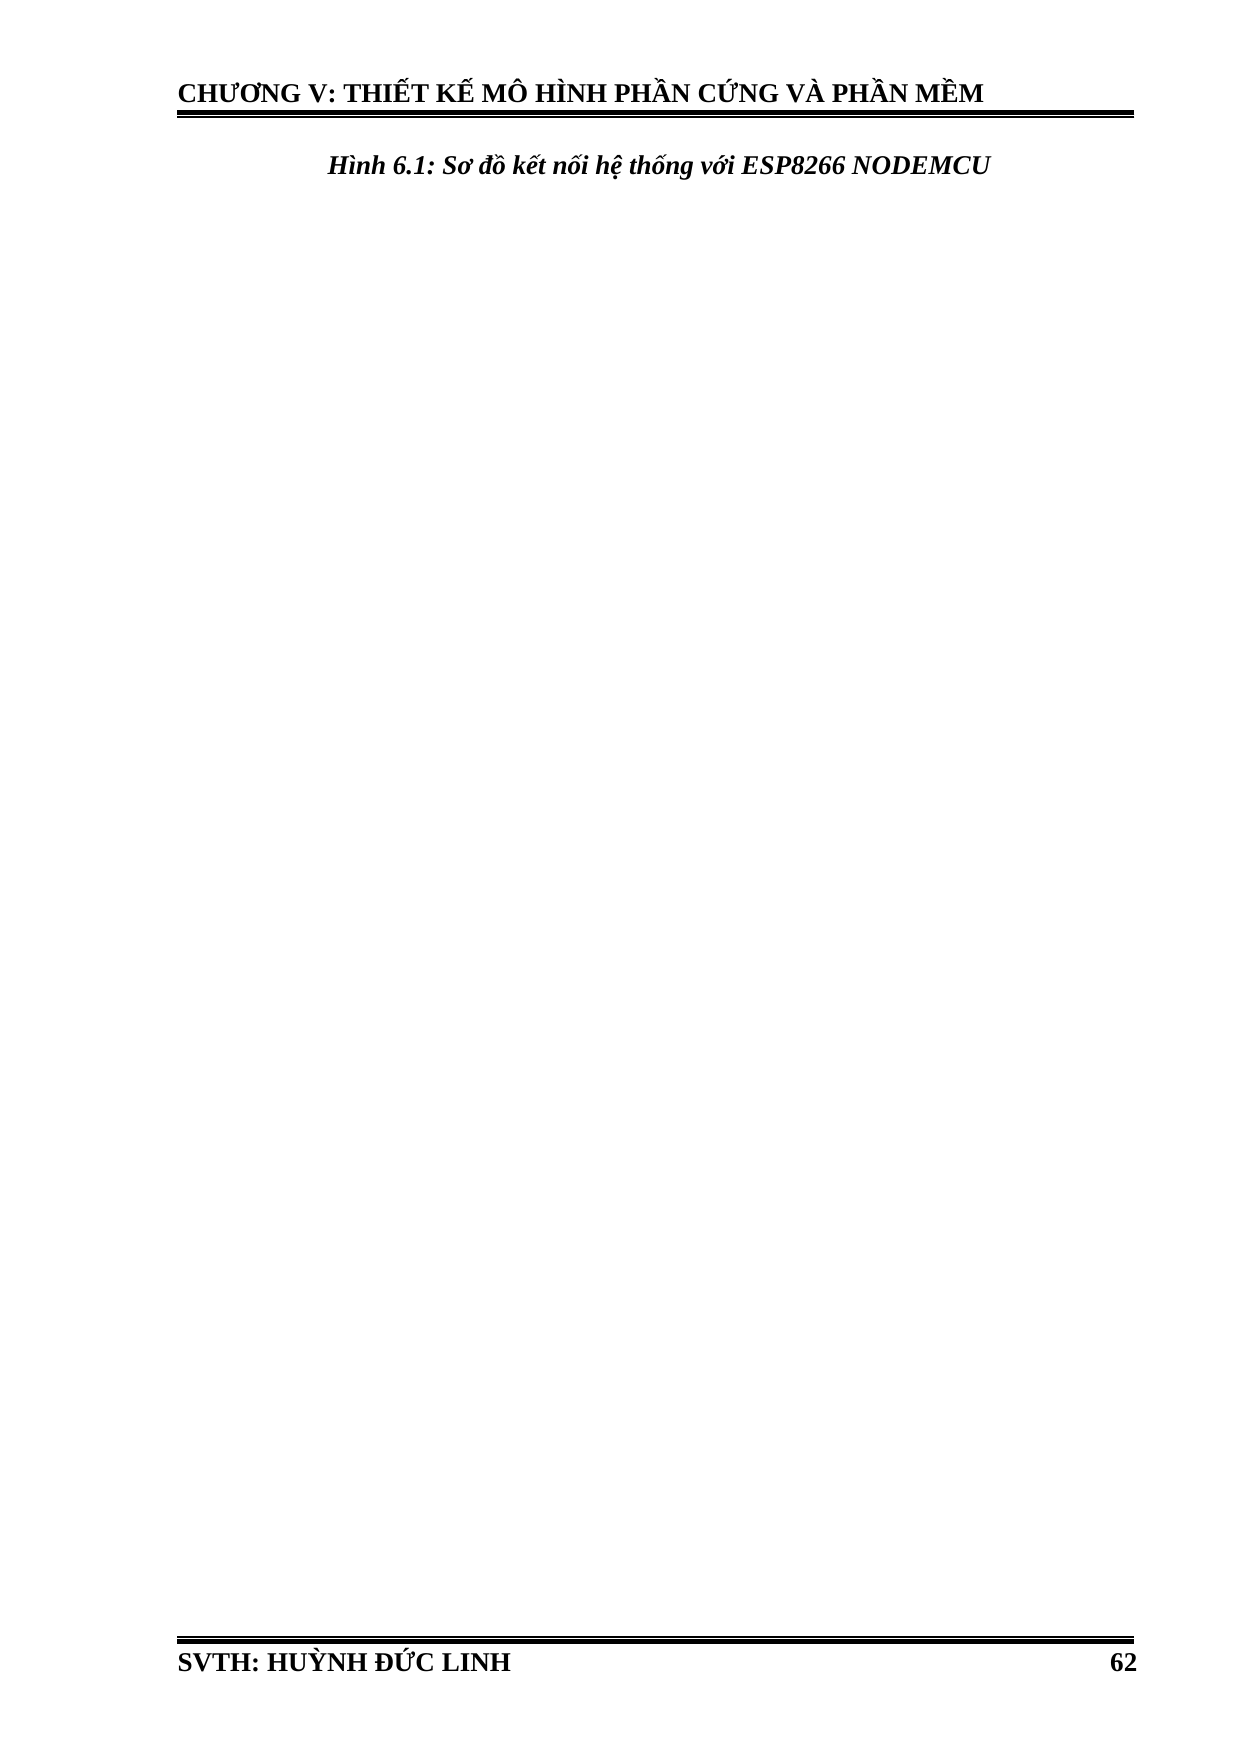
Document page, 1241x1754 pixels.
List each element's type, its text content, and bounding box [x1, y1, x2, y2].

text Hình 6.1: Sơ đồ kết nối hệ thống với ESP8266 NODEMCU [177, 149, 1134, 180]
